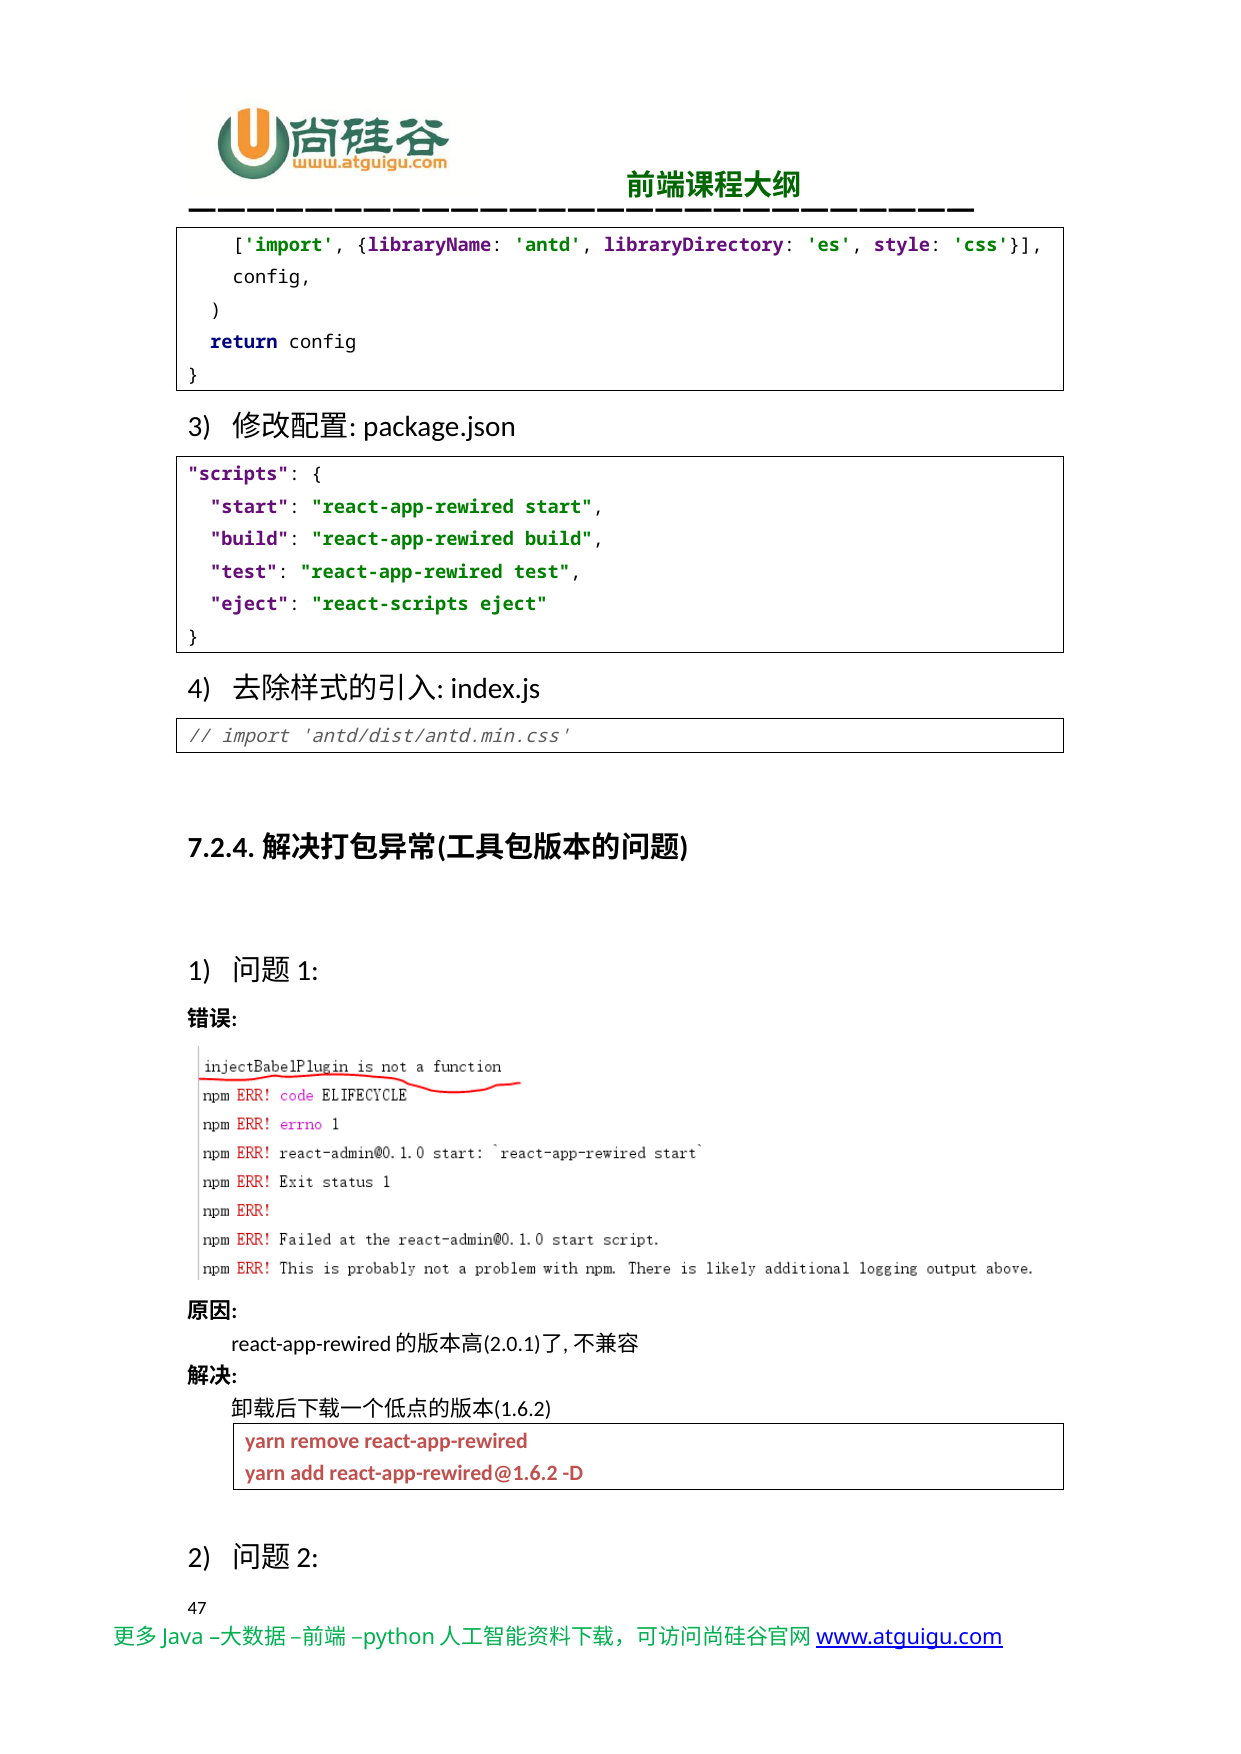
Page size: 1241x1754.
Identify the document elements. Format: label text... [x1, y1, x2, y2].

list 问题1: [187, 935, 1053, 1000]
subtitle 7.2.4. 解决打包异常(工具包版本的问题) [187, 812, 1053, 877]
list 问题2: [187, 1522, 1053, 1587]
text 原因: [187, 1293, 1053, 1325]
text react-app-rewired的版本高(2.0.1)了, 不兼容 [187, 1325, 1053, 1358]
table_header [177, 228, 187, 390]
text 错误: [187, 1000, 1053, 1033]
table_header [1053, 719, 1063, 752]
picture [187, 88, 479, 195]
list 修改配置: package.json [187, 391, 1053, 456]
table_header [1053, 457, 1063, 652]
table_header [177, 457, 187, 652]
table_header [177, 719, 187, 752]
table_header yarn remove react-app-rewired yarn add react-app-rewired@1.6.2 -D [234, 1424, 1063, 1489]
picture [197, 1046, 1038, 1280]
text 卸载后下载一个低点的版本(1.6.2) [187, 1390, 1053, 1423]
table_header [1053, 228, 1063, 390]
text 解决: [187, 1358, 1053, 1390]
list 去除样式的引入: index.js [187, 653, 1053, 718]
